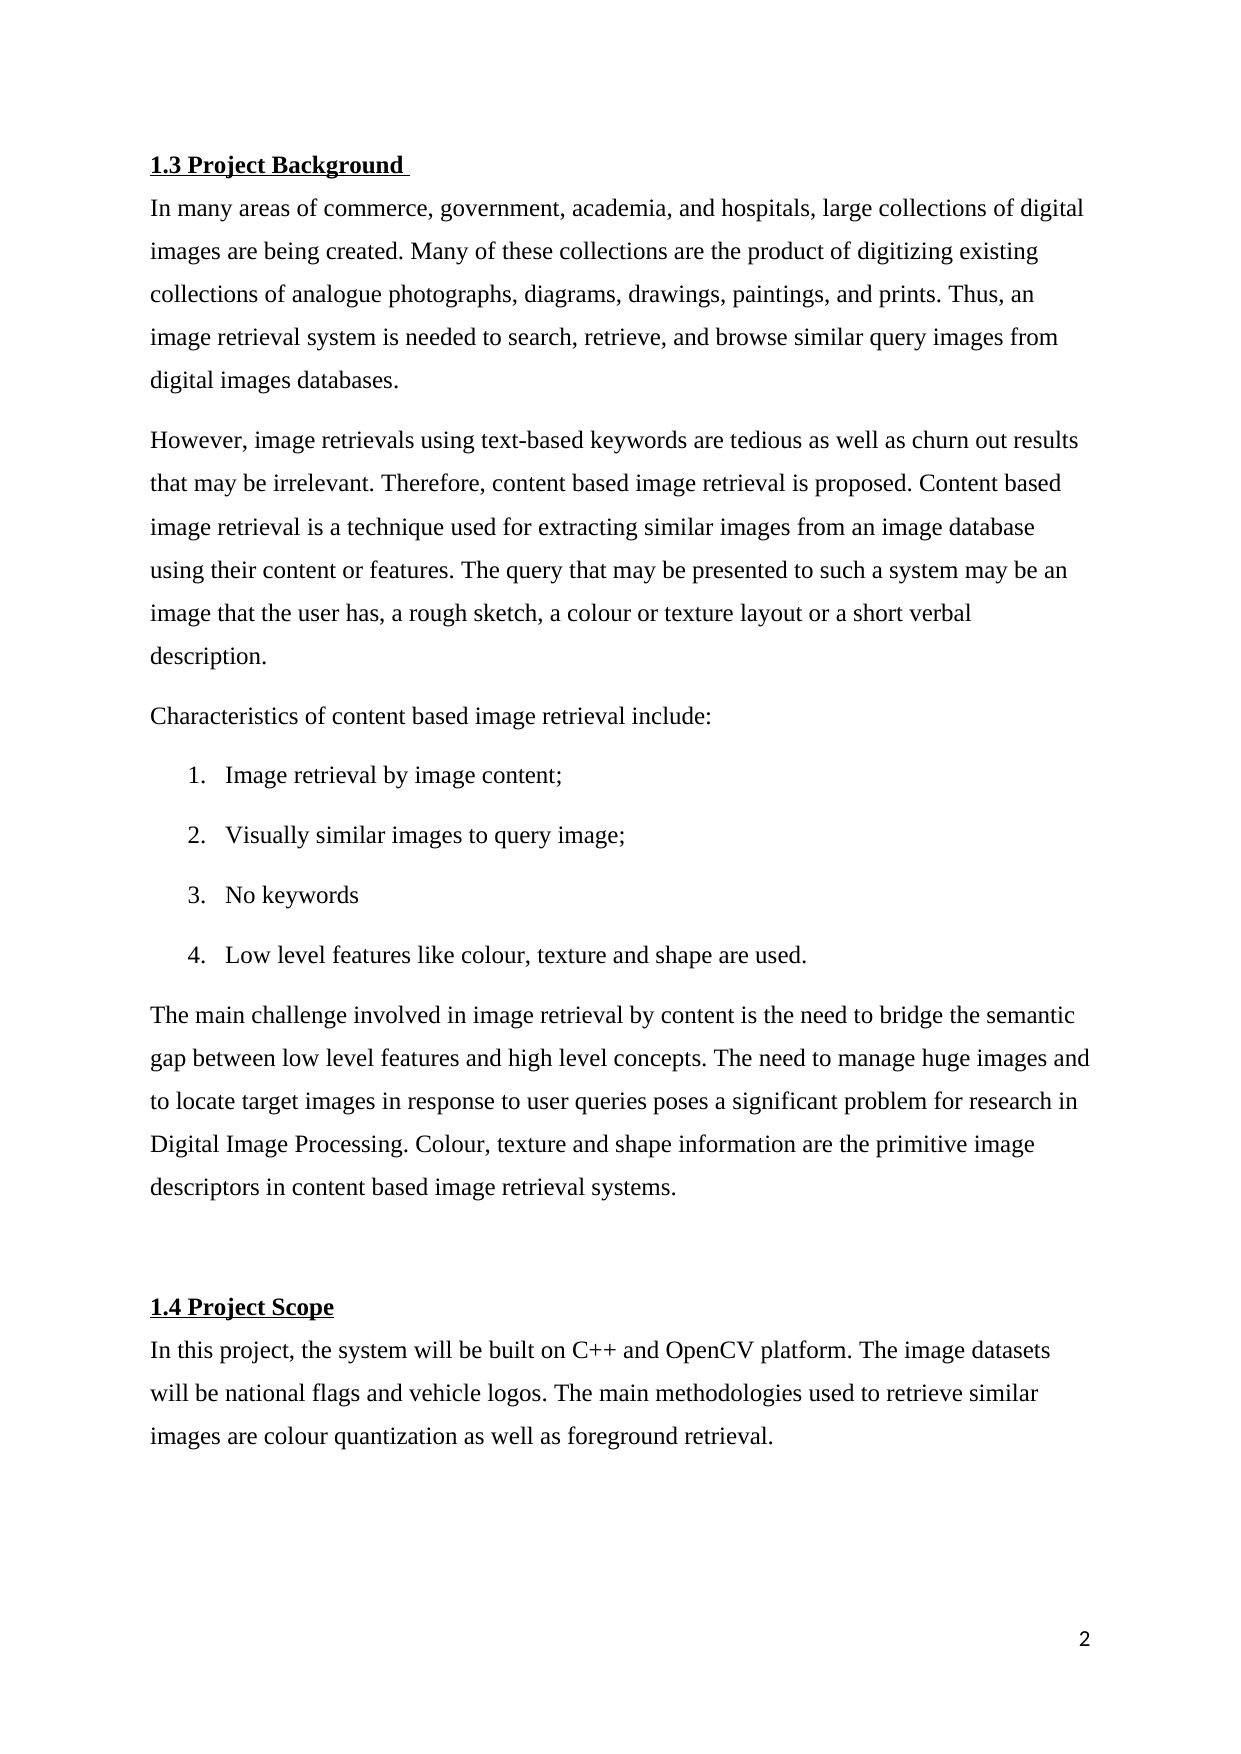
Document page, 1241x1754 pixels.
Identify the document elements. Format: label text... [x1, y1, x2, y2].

text Characteristics of content based image retrieval include: [150, 701, 1090, 729]
text In this project, the system will be built on C++ and OpenCV platform. The image datasets will be national flags and vehicle logos. The main methodologies used to retrieve similar images are colour quantization as well as foreground retrieval. [150, 1335, 1090, 1450]
text In many areas of commerce, government, academia, and hospitals, large collections of digital images are being created. Many of these collections are the product of digitizing existing collections of analogue photographs, diagrams, drawings, paintings, and prints. Thus, an image retrieval system is needed to search, retrieve, and browse similar query images from digital images databases. [150, 193, 1090, 394]
text The main challenge involved in image retrieval by content is the need to bridge the semantic gap between low level features and high level concepts. The need to manage huge images and to locate target images in response to user queries poses a significant problem for research in Digital Image Processing. Colour, texture and shape information are the primitive image descriptors in content based image retrieval systems. [150, 1000, 1090, 1201]
subtitle 1.4 Project Scope [150, 1292, 1090, 1321]
list Image retrieval by image content; [187, 761, 1090, 789]
text However, image retrievals using text-based keywords are tedious as well as churn out results that may be irrelevant. Therefore, content based image retrieval is proposed. Content based image retrieval is a technique used for extracting similar images from an image database using their content or features. The query that may be presented to such a system may be an image that the user has, a rough sketch, a colour or texture layout or a short verbal description. [150, 425, 1090, 670]
list Visually similar images to query image; [187, 820, 1090, 849]
subtitle 1.3 Project Background [150, 150, 1090, 179]
list Low level features like colour, texture and shape are used. [187, 940, 1090, 969]
list No keywords [187, 880, 1090, 909]
